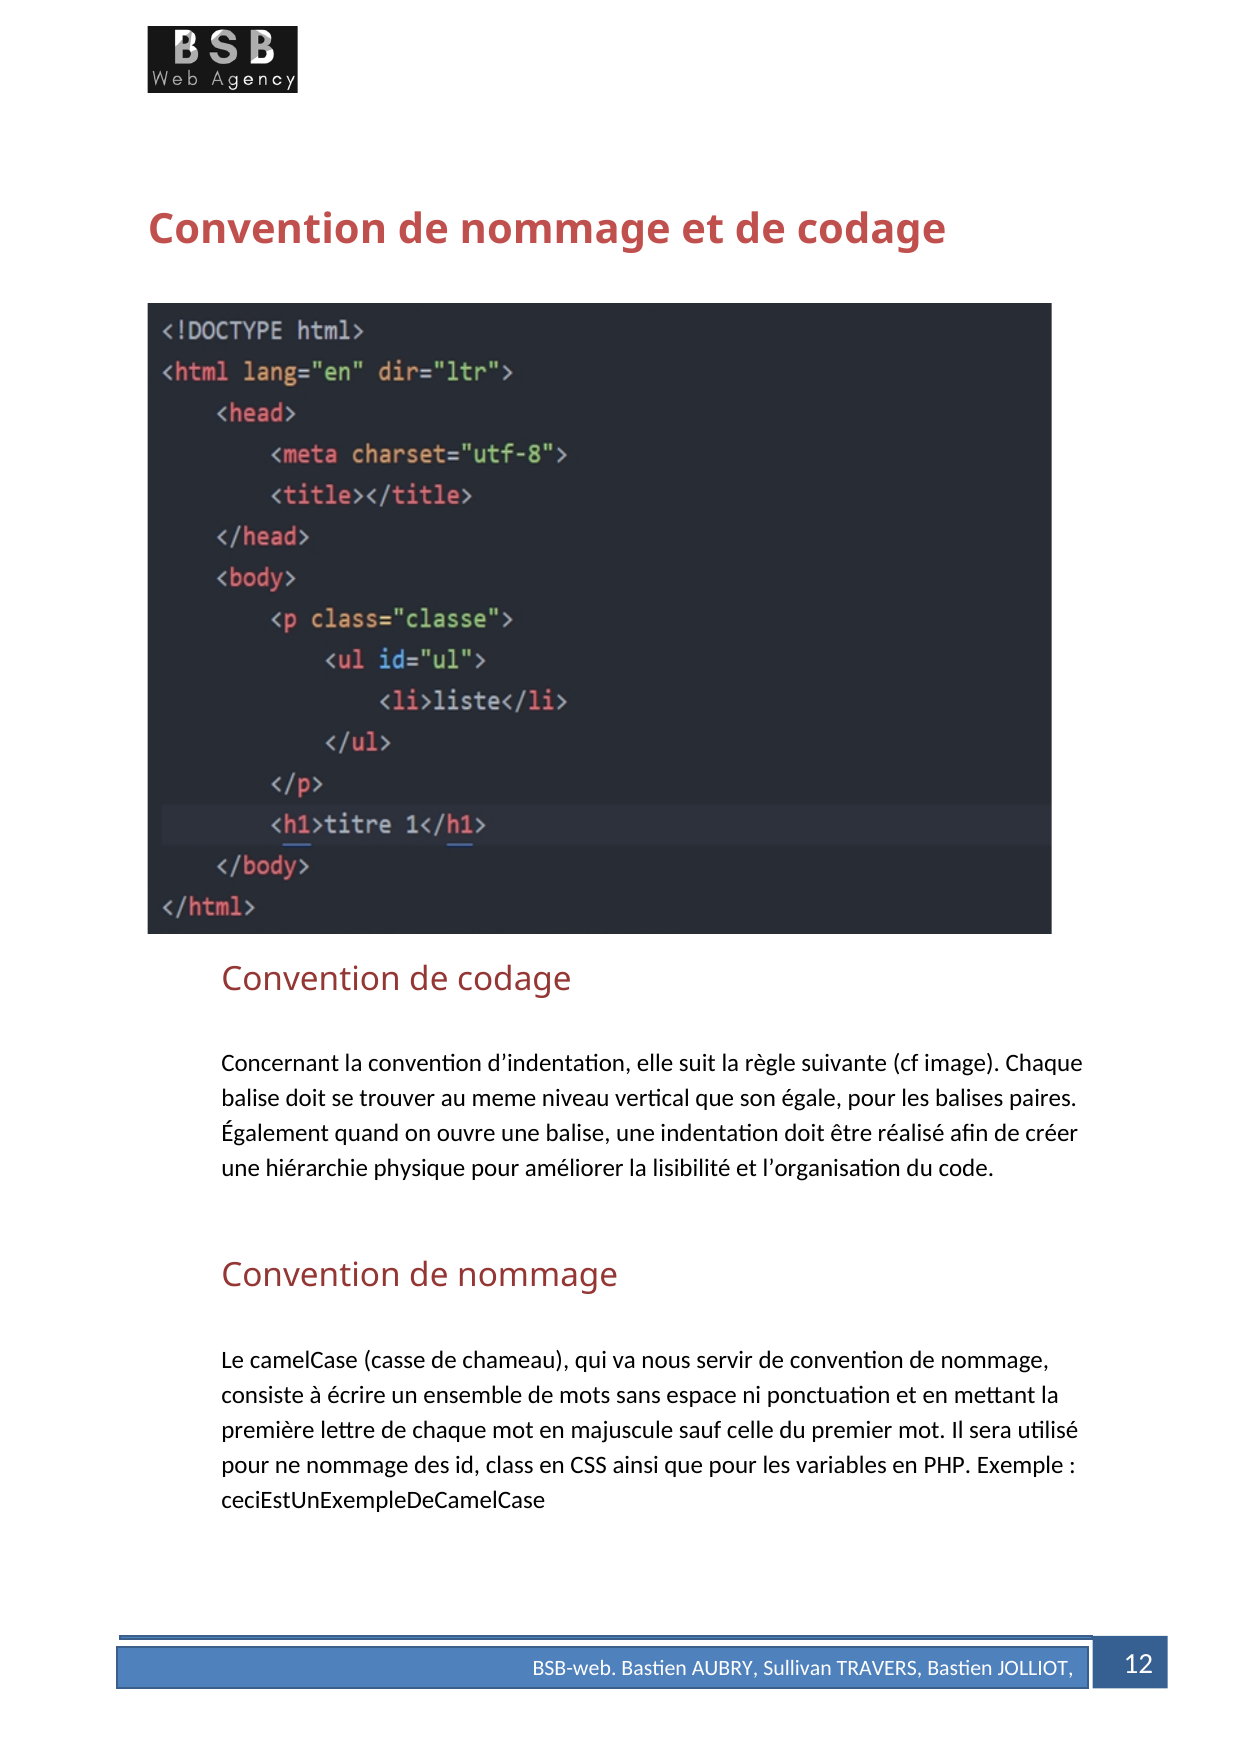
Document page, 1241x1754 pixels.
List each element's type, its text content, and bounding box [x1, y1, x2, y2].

picture [147, 303, 1052, 934]
picture [147, 26, 298, 93]
subtitle Convention de codage [148, 954, 1093, 1000]
subtitle Convention de nommage [148, 1251, 1093, 1296]
text Concernant la convention d’indentation, elle suit la règle suivante (cf image). Chaque balise doit se trouver au meme niveau vertical que son égale, pour les balises paires. Également quand on ouvre une balise, une indentation doit être réalisé afin de créer une hiérarchie physique pour améliorer la lisibilité et l’organisation du code. [221, 1047, 1093, 1183]
subtitle Convention de nommage et de codage [148, 199, 1093, 256]
text Le camelCase (casse de chameau), qui va nous servir de convention de nommage, consiste à écrire un ensemble de mots sans espace ni ponctuation et en mettant la première lettre de chaque mot en majuscule sauf celle du premier mot. Il sera utilisé pour ne nommage des id, class en CSS ainsi que pour les variables en PHP. Exemple : ceciEstUnExempleDeCamelCase [221, 1344, 1093, 1514]
